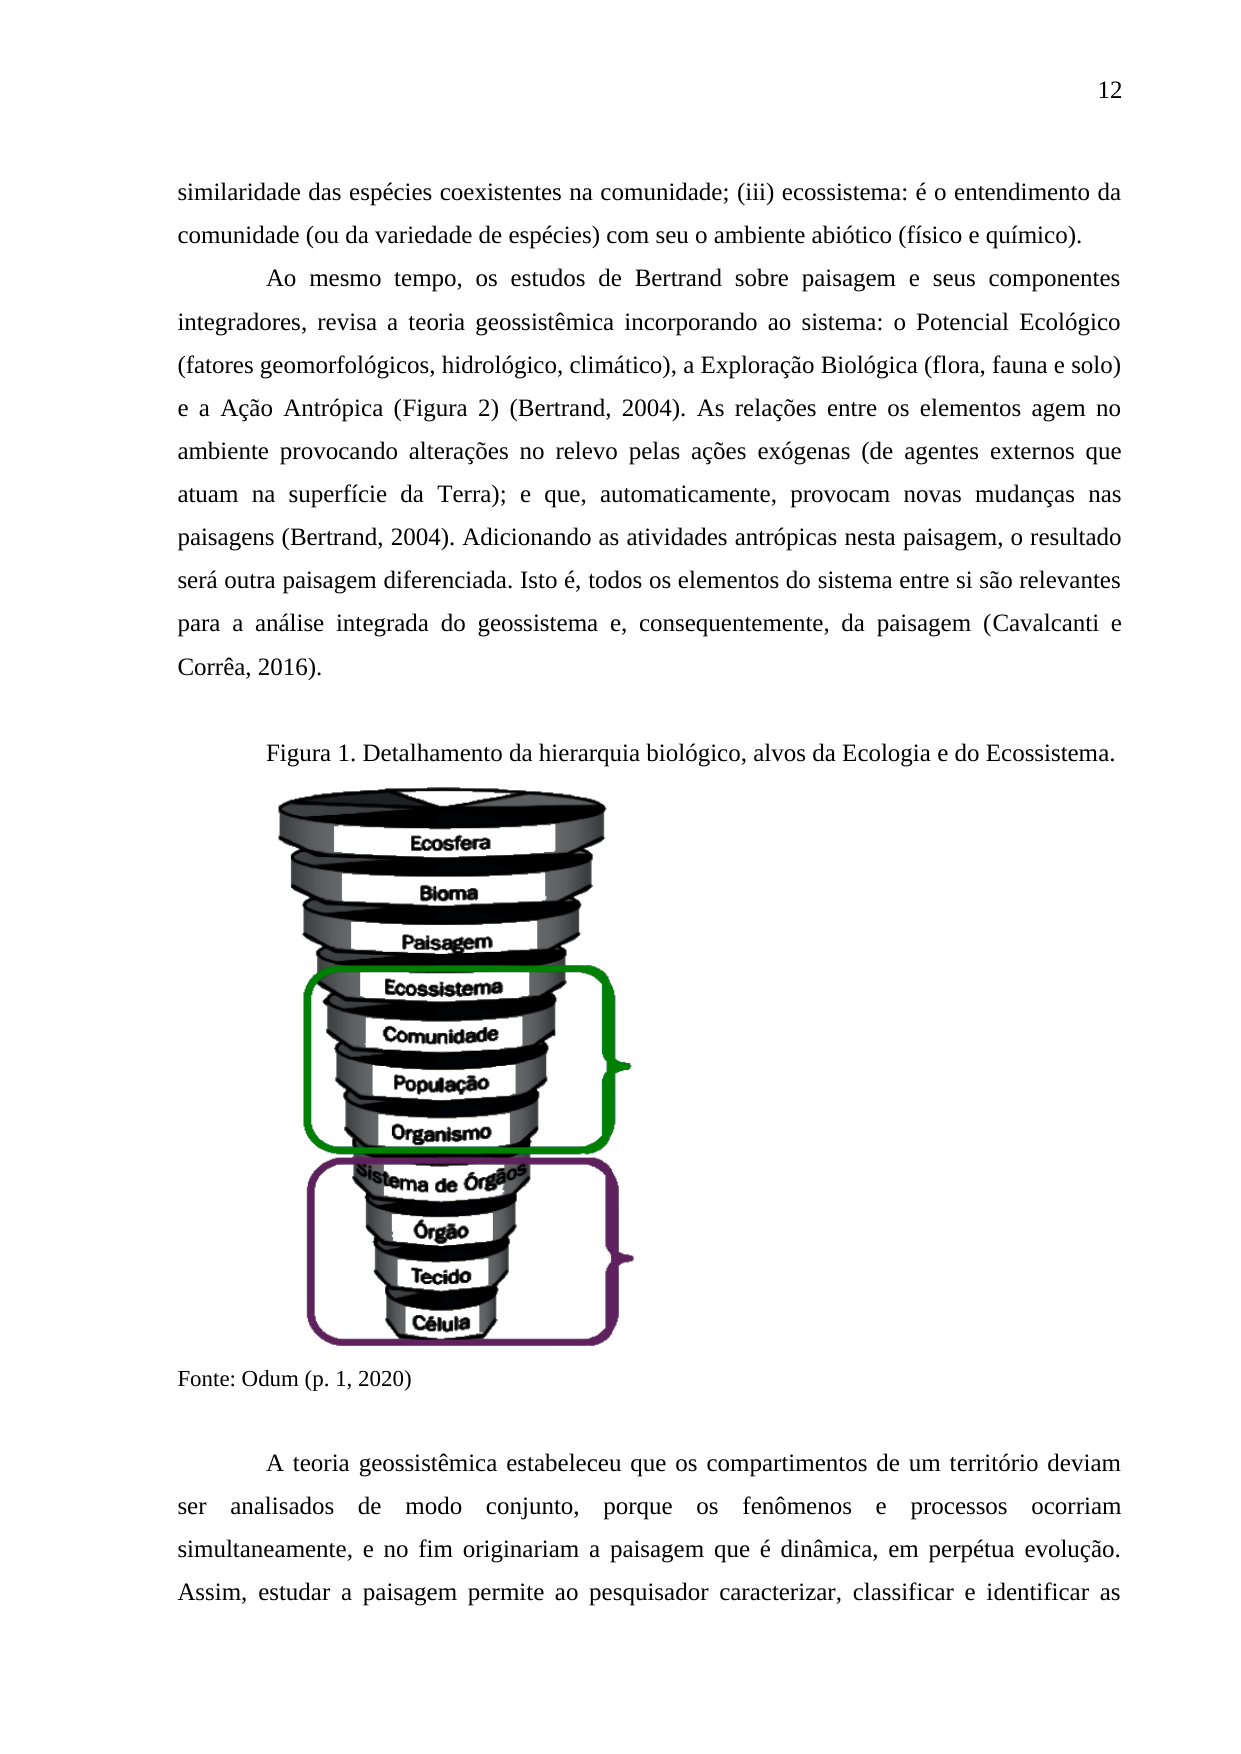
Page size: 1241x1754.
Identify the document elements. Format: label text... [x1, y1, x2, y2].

text Figura 1. Detalhamento da hierarquia biológico, alvos da Ecologia e do Ecossistema. [177, 738, 1122, 767]
text Ao mesmo tempo, os estudos de Bertrand sobre paisagem e seus componentes integradores, revisa a teoria geossistêmica incorporando ao sistema: o Potencial Ecológico (fatores geomorfológicos, hidrológico, climático), a Exploração Biológica (flora, fauna e solo) e a Ação Antrópica (Figura 2) (Bertrand, 2004). As relações entre os elementos agem no ambiente provocando alterações no relevo pelas ações exógenas (de agentes externos que atuam na superfície da Terra); e que, automaticamente, provocam novas mudanças nas paisagens (Bertrand, 2004). Adicionando as atividades antrópicas nesta paisagem, o resultado será outra paisagem diferenciada. Isto é, todos os elementos do sistema entre si são relevantes para a análise integrada do geossistema e, consequentemente, da paisagem (Cavalcanti e Corrêa, 2016). [177, 263, 1122, 680]
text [177, 177, 1122, 249]
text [177, 1448, 1122, 1606]
text Fonte: Odum (p. 1, 2020) [177, 1365, 1122, 1391]
